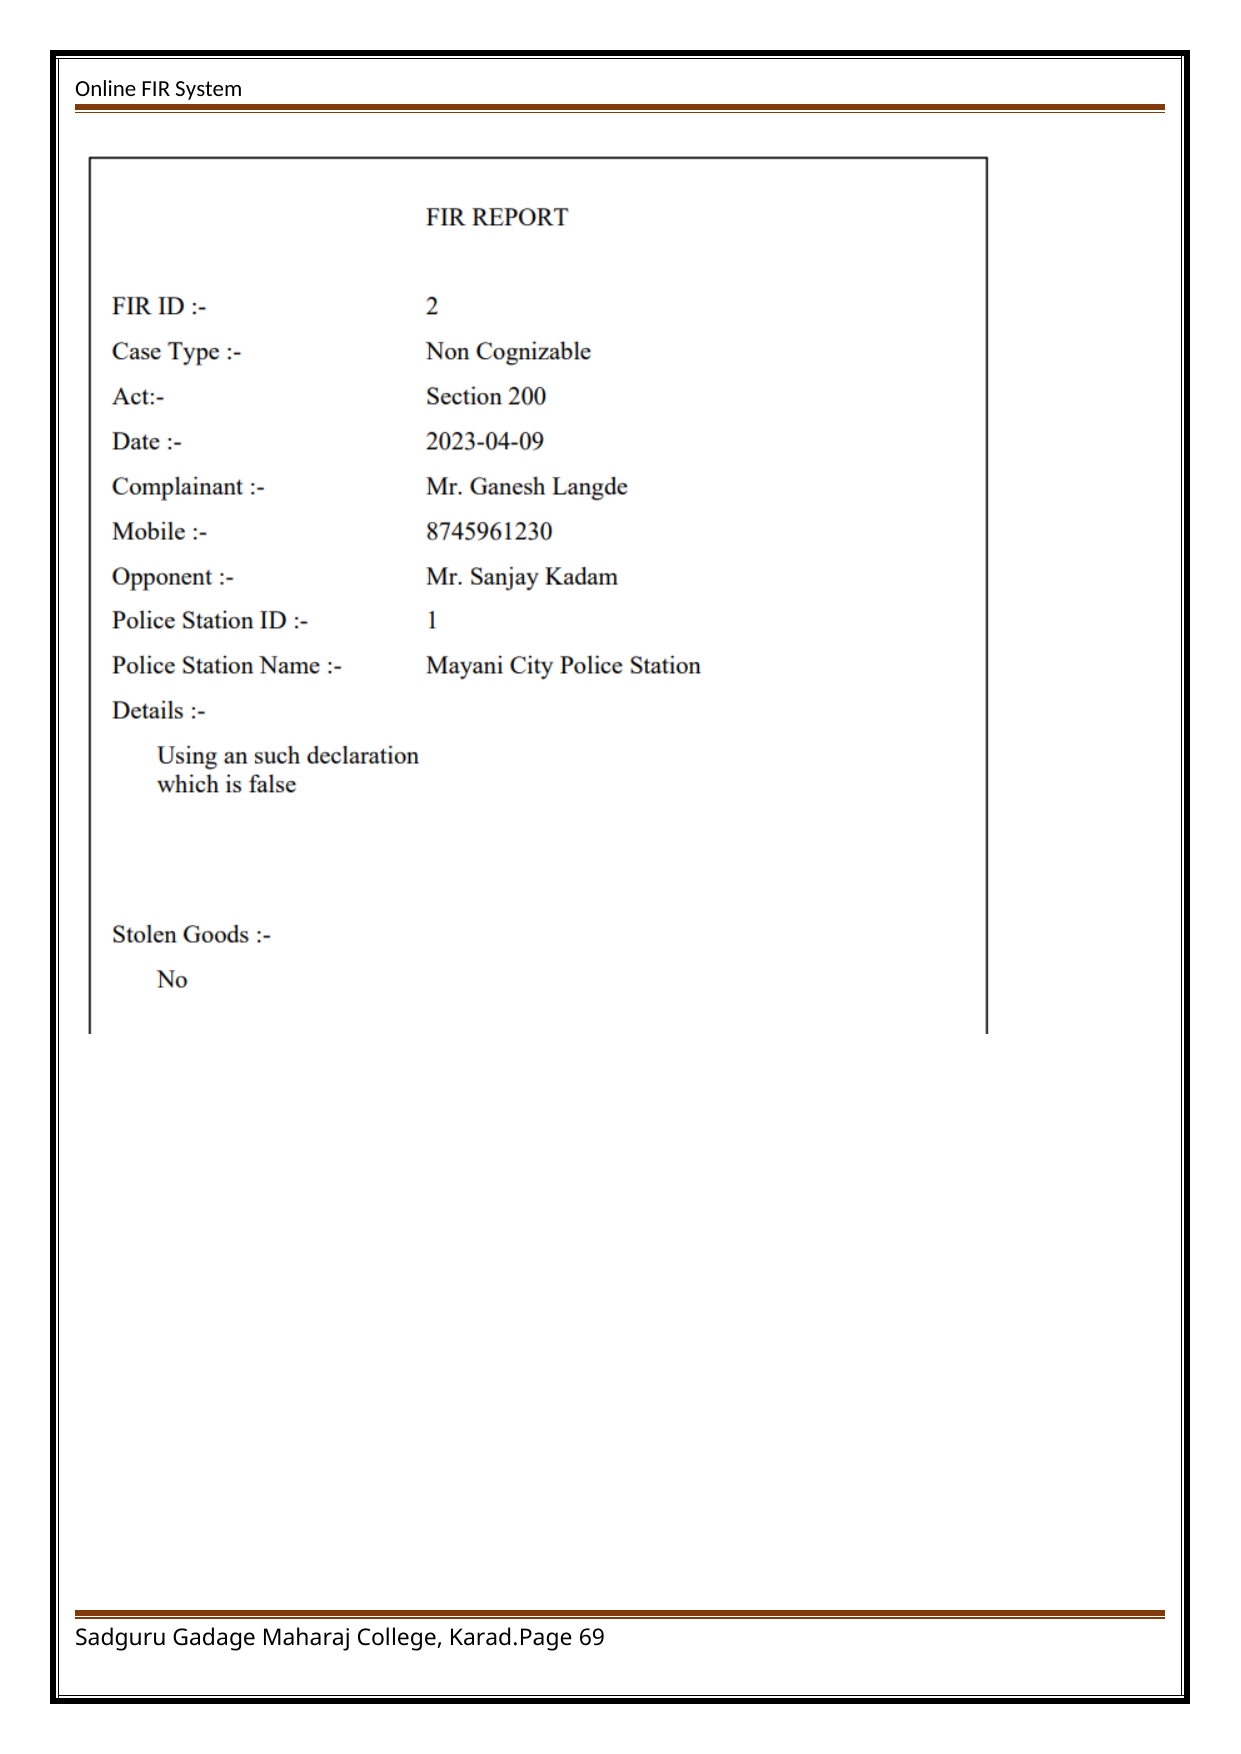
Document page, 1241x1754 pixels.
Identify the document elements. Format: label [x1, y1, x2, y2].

picture [75, 148, 997, 1034]
